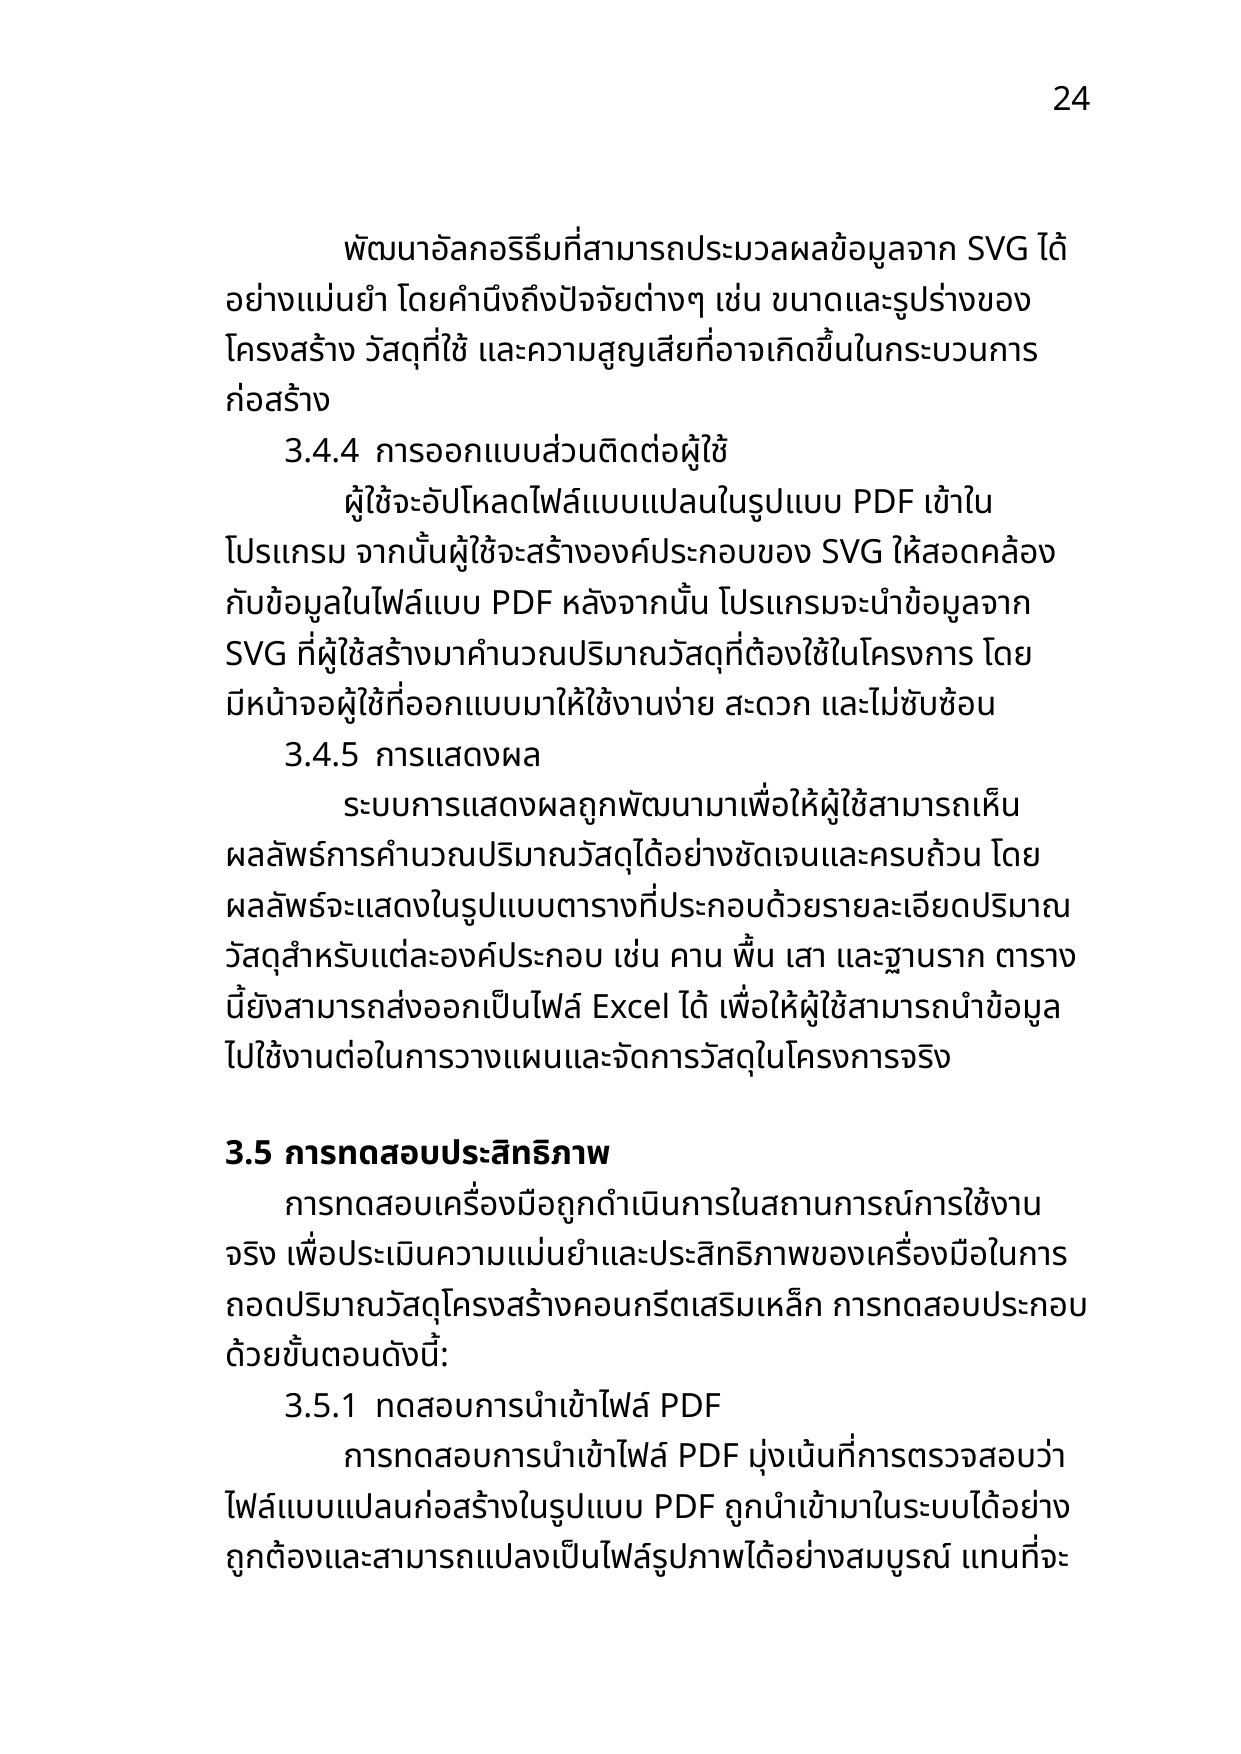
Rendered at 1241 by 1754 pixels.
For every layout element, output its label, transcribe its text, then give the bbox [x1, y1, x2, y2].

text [225, 1432, 1090, 1584]
text พัฒนาอัลกอริธึมที่สามารถประมวลผลข้อมูลจาก SVG ได้อย่างแม่นยำ โดยคำนึงถึงปัจจัยต่างๆ เช่น ขนาดและรูปร่างของโครงสร้าง วัสดุที่ใช้ และความสูญเสียที่อาจเกิดขึ้นในกระบวนการก่อสร้าง [225, 225, 1090, 427]
text ผู้ใช้จะอัปโหลดไฟล์แบบแปลนในรูปแบบ PDF เข้าในโปรแกรม จากนั้นผู้ใช้จะสร้างองค์ประกอบของ SVG ให้สอดคล้องกับข้อมูลในไฟล์แบบ PDF หลังจากนั้น โปรแกรมจะนำข้อมูลจาก SVG ที่ผู้ใช้สร้างมาคำนวณปริมาณวัสดุที่ต้องใช้ในโครงการ โดยมีหน้าจอผู้ใช้ที่ออกแบบมาให้ใช้งานง่าย สะดวก และไม่ซับซ้อน [225, 477, 1090, 730]
text 3.5.1 ทดสอบการนำเข้าไฟล์ PDF [225, 1382, 1090, 1432]
text การทดสอบเครื่องมือถูกดำเนินการในสถานการณ์การใช้งานจริง เพื่อประเมินความแม่นยำและประสิทธิภาพของเครื่องมือในการถอดปริมาณวัสดุโครงสร้างคอนกรีตเสริมเหล็ก การทดสอบประกอบด้วยขั้นตอนดังนี้: [225, 1180, 1090, 1382]
text 3.4.5 การแสดงผล [225, 730, 1090, 781]
text ระบบการแสดงผลถูกพัฒนามาเพื่อให้ผู้ใช้สามารถเห็นผลลัพธ์การคำนวณปริมาณวัสดุได้อย่างชัดเจนและครบถ้วน โดยผลลัพธ์จะแสดงในรูปแบบตารางที่ประกอบด้วยรายละเอียดปริมาณวัสดุสำหรับแต่ละองค์ประกอบ เช่น คาน พื้น เสา และฐานราก ตารางนี้ยังสามารถส่งออกเป็นไฟล์ Excel ได้ เพื่อให้ผู้ใช้สามารถนำข้อมูลไปใช้งานต่อในการวางแผนและจัดการวัสดุในโครงการจริง [225, 781, 1090, 1084]
text 3.5 การทดสอบประสิทธิภาพ [225, 1129, 1090, 1180]
text 3.4.4 การออกแบบส่วนติดต่อผู้ใช้ [225, 427, 1090, 477]
